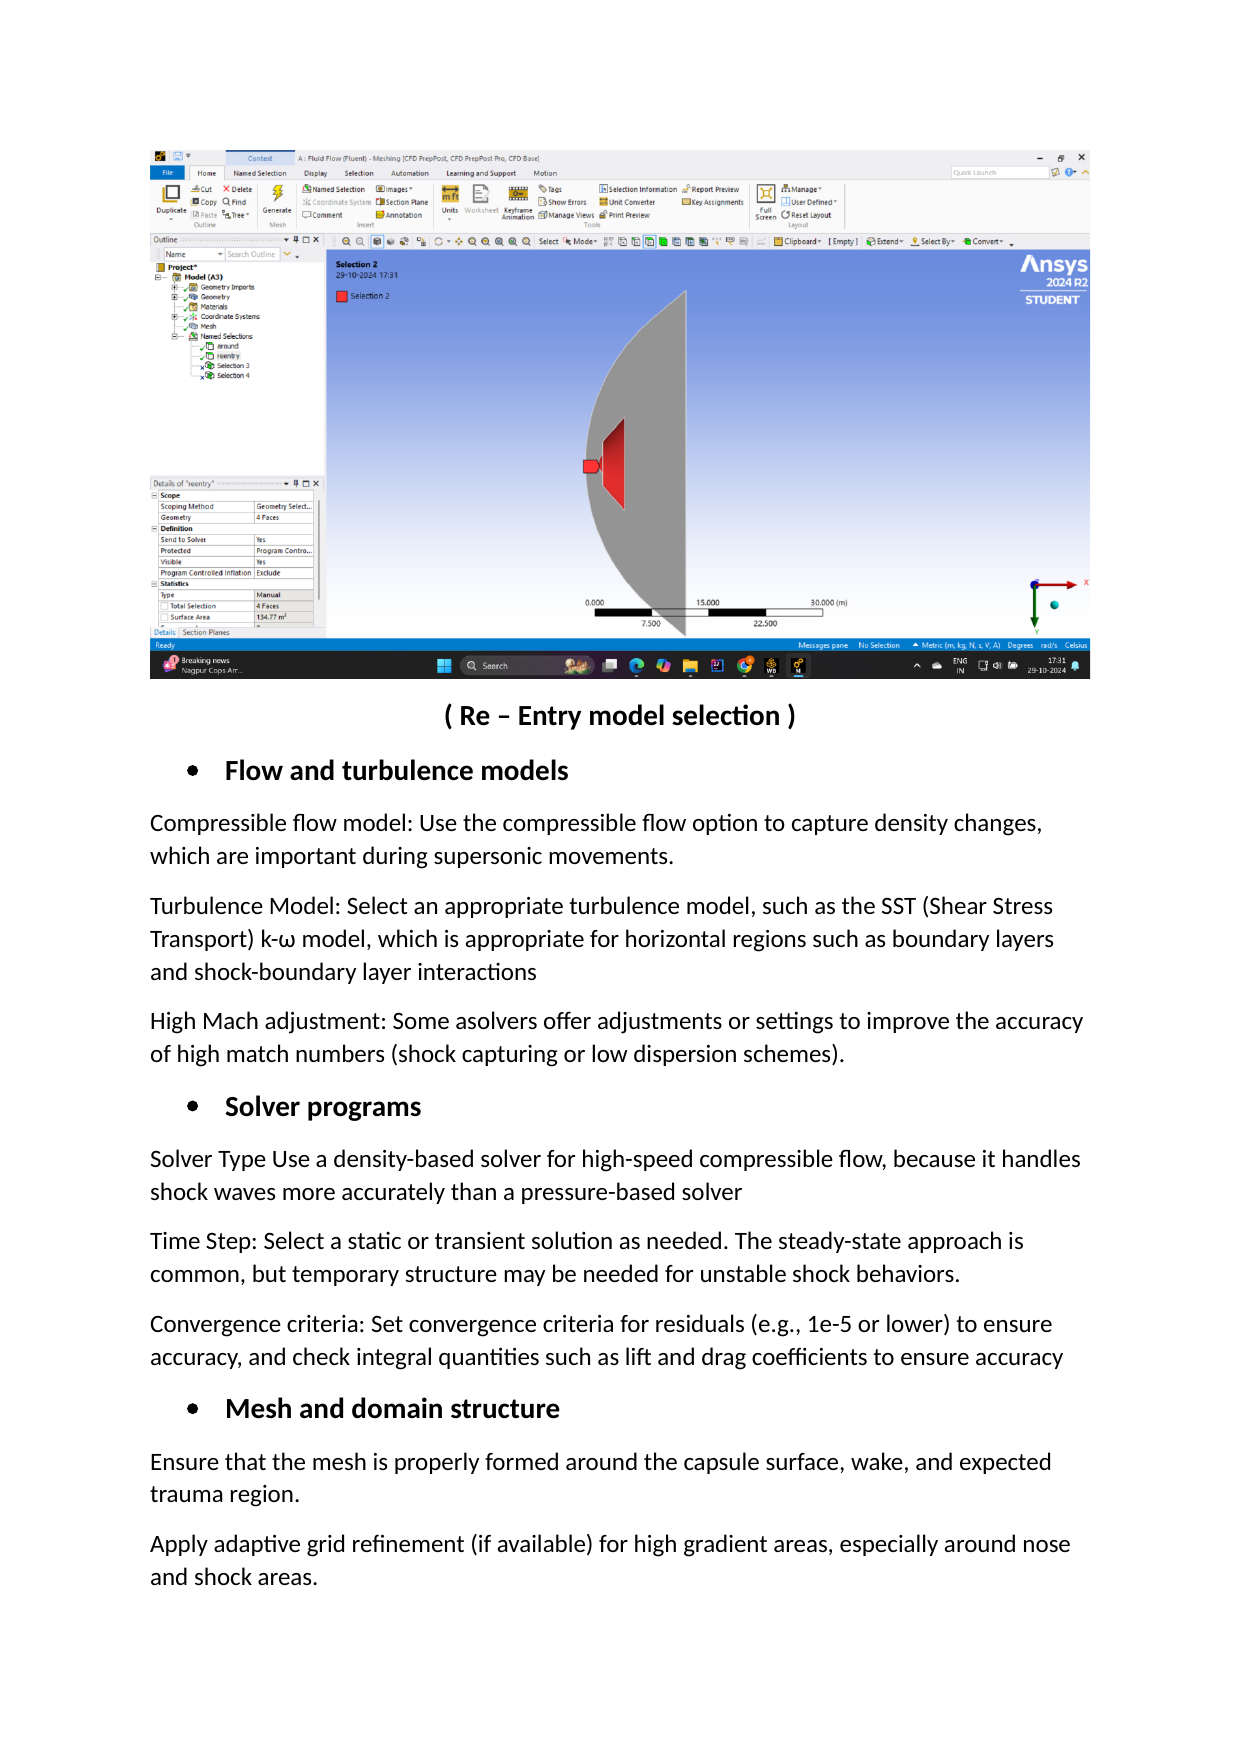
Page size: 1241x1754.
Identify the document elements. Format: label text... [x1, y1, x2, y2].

text Turbulence Model: Select an appropriate turbulence model, such as the SST (Shear Stress Transport) k-ω model, which is appropriate for horizontal regions such as boundary layers and shock-boundary layer interactions [150, 890, 1090, 986]
list Mesh and domain structure [187, 1391, 1090, 1426]
text Convergence criteria: Set convergence criteria for residuals (e.g., 1e-5 or lower) to ensure accuracy, and check integral quantities such as lift and drag coefficients to ensure accuracy [150, 1308, 1090, 1371]
list Flow and turbulence models [187, 752, 1090, 788]
text Compressible flow model: Use the compressible flow option to capture density changes, which are important during supersonic movements. [150, 807, 1090, 871]
text High Mach adjustment: Some asolvers offer adjustments or settings to improve the accuracy of high match numbers (shock capturing or low dispersion schemes). [150, 1005, 1090, 1069]
text Ensure that the mesh is properly formed around the capsule surface, wake, and expected trauma region. [150, 1446, 1090, 1509]
text Solver Type Use a density-based solver for high-speed compressible flow, because it handles shock waves more accurately than a pressure-based solver [150, 1143, 1090, 1206]
text Time Step: Select a static or transient solution as needed. The steady-state approach is common, but temporary structure may be needed for unstable shock behaviors. [150, 1226, 1090, 1289]
text Apply adaptive grid refinement (if available) for high gradient areas, especially around nose and shock areas. [150, 1528, 1090, 1592]
list Solver programs [187, 1088, 1090, 1123]
picture [150, 150, 1091, 679]
text ( Re – Entry model selection ) [150, 697, 1090, 733]
